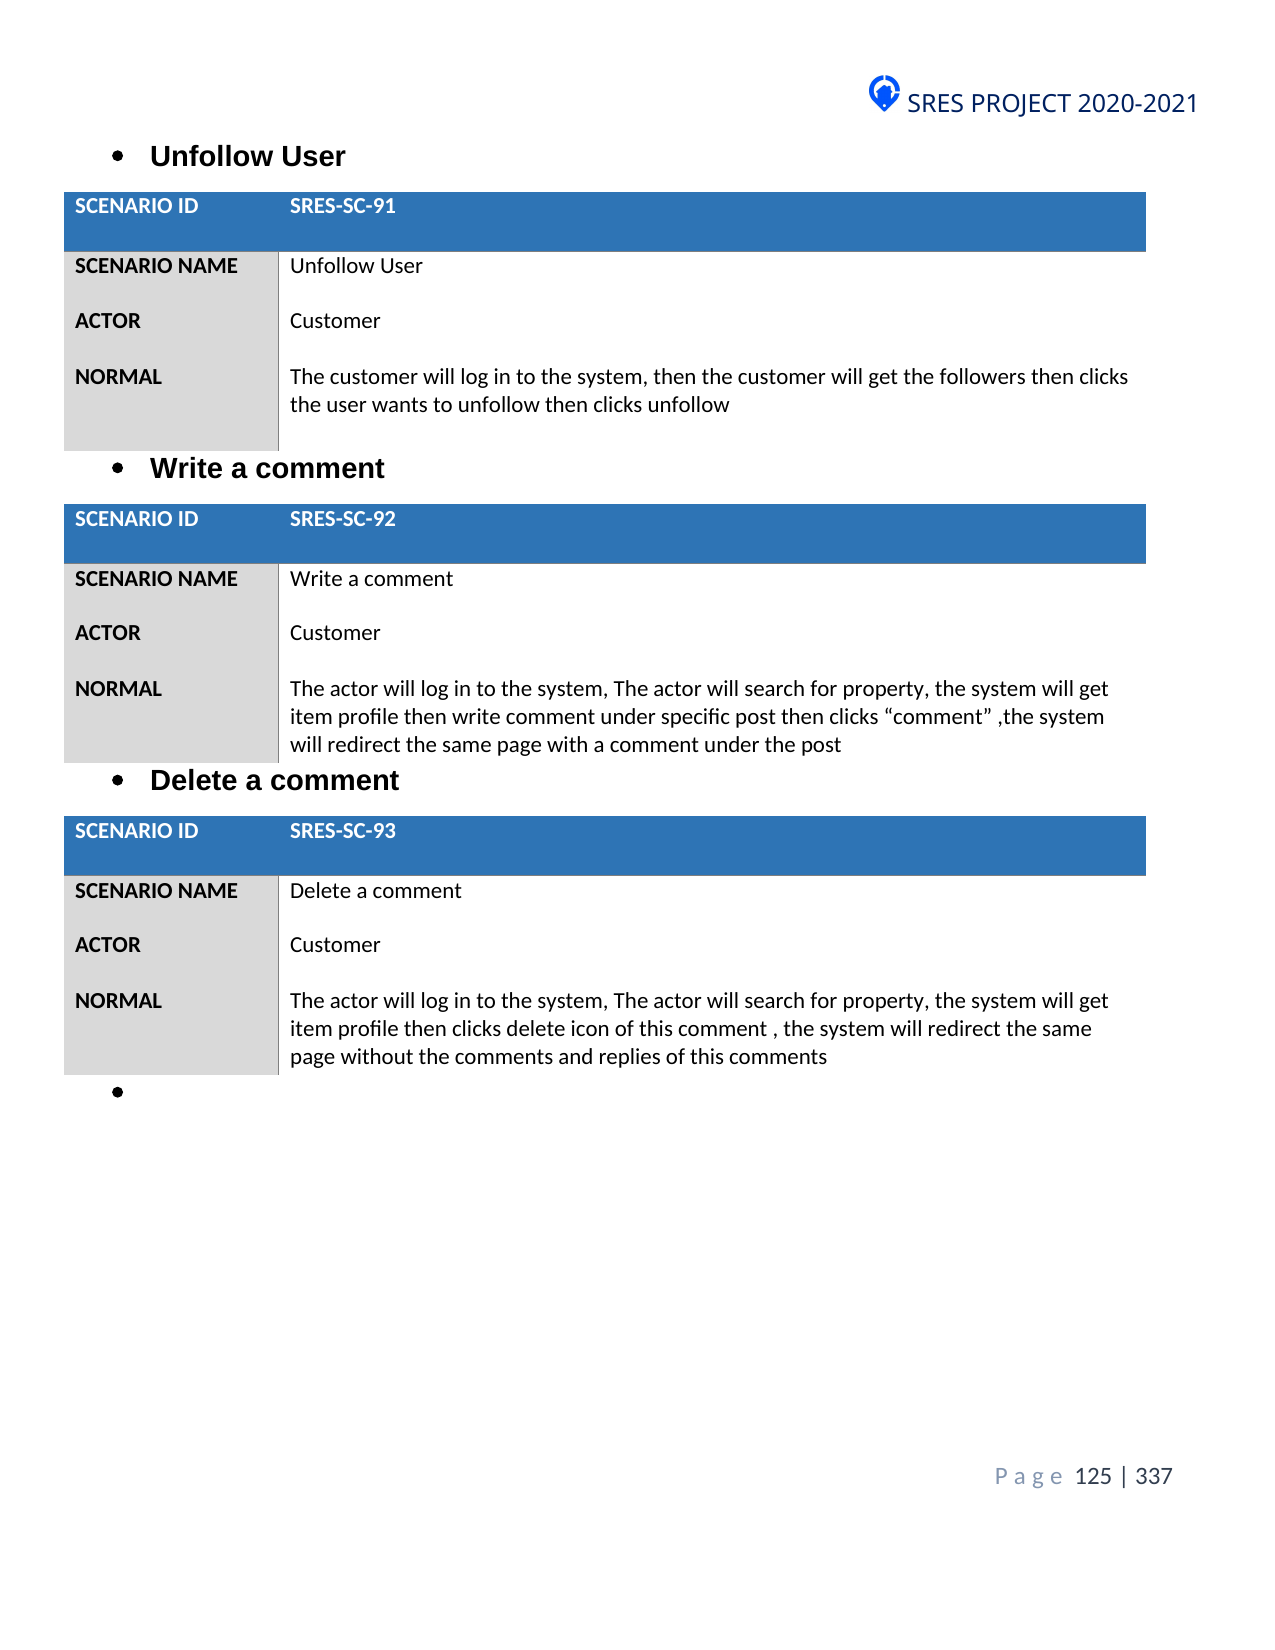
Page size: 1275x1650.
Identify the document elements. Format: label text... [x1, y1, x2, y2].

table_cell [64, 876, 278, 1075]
list Write a comment [112, 451, 1200, 484]
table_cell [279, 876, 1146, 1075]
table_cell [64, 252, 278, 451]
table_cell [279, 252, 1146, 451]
picture [868, 75, 901, 113]
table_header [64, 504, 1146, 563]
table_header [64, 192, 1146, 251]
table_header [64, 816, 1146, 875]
list Unfollow User [112, 138, 1200, 172]
list Delete a comment [112, 763, 1200, 797]
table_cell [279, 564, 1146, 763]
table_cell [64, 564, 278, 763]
